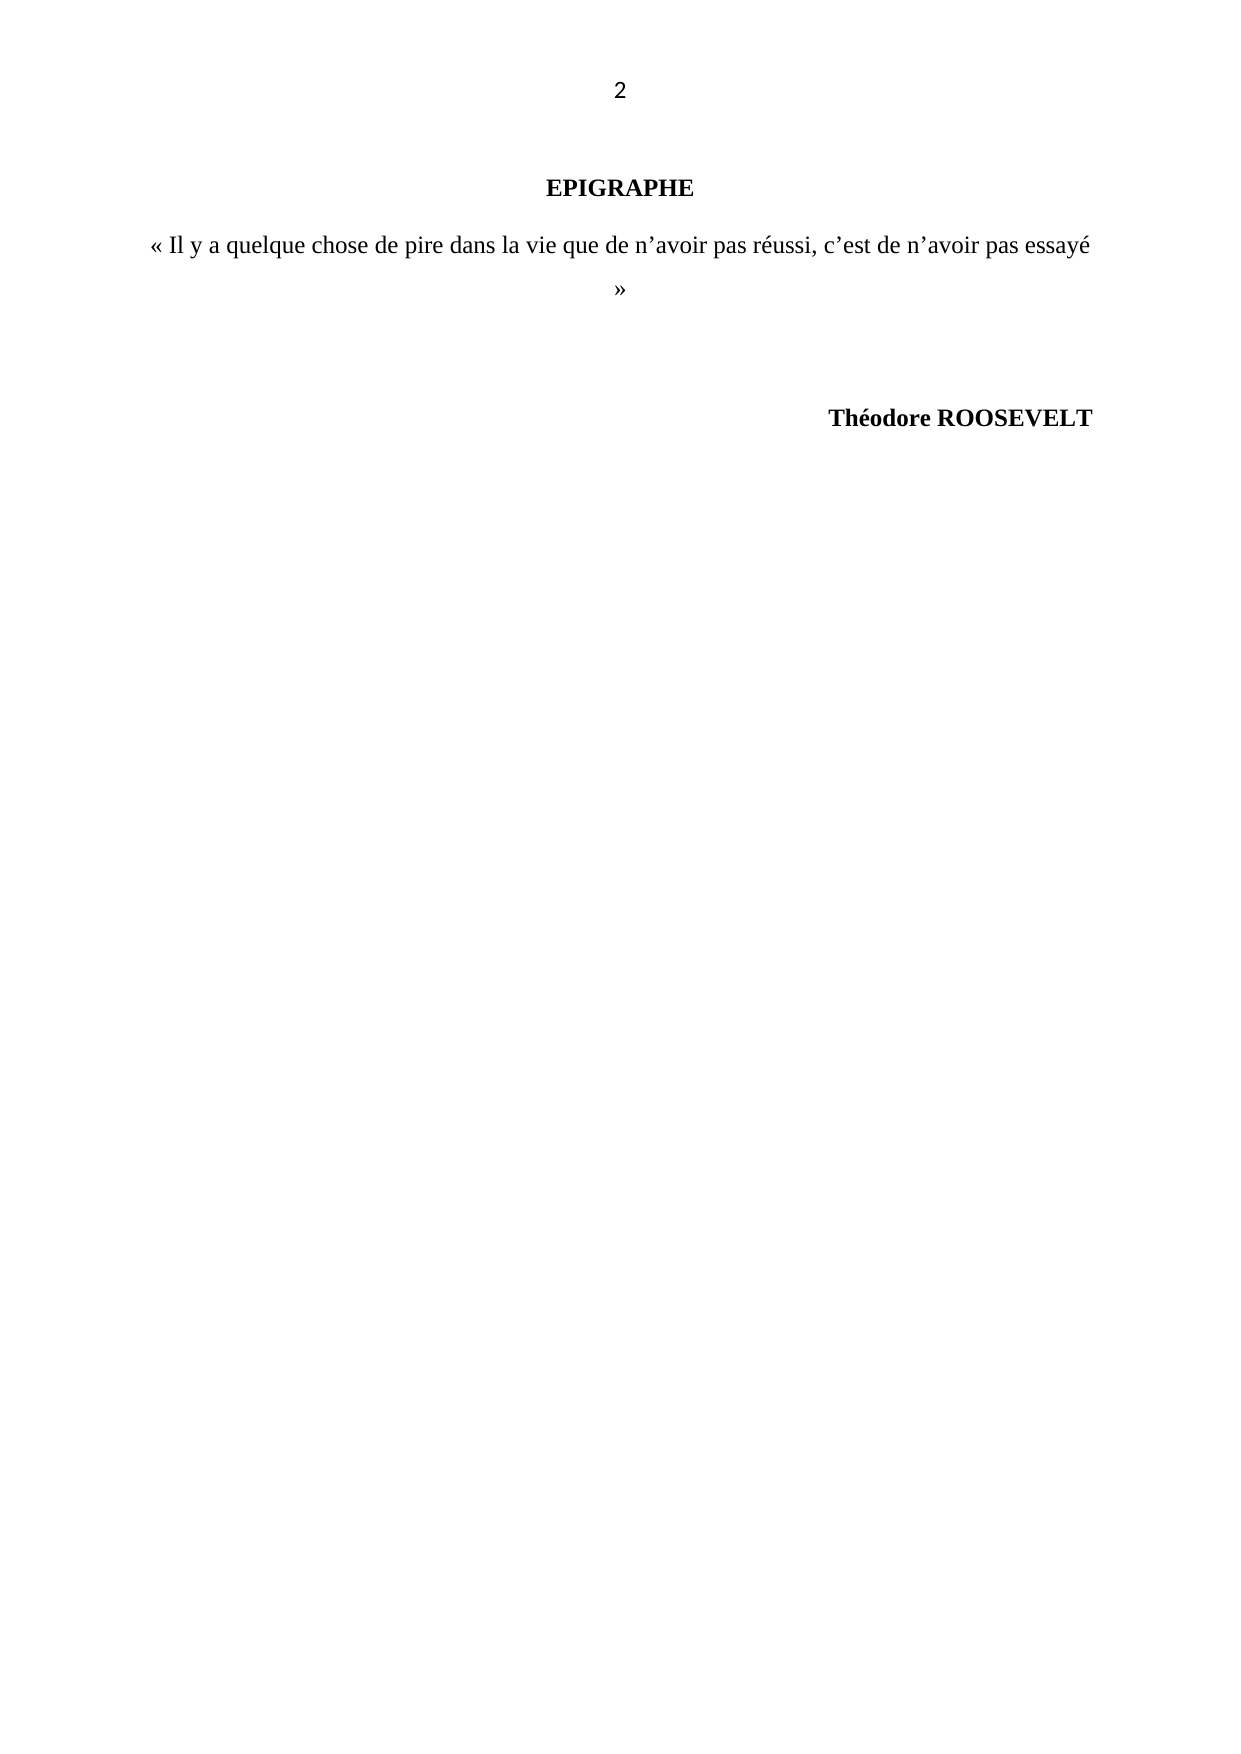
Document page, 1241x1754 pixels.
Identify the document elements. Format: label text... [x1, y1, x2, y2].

text Théodore ROOSEVELT [148, 403, 1092, 431]
text « Il y a quelque chose de pire dans la vie que de n’avoir pas réussi, c’est de n’avoir pas essayé » [148, 230, 1092, 302]
subtitle EPIGRAPHE [148, 173, 1092, 201]
